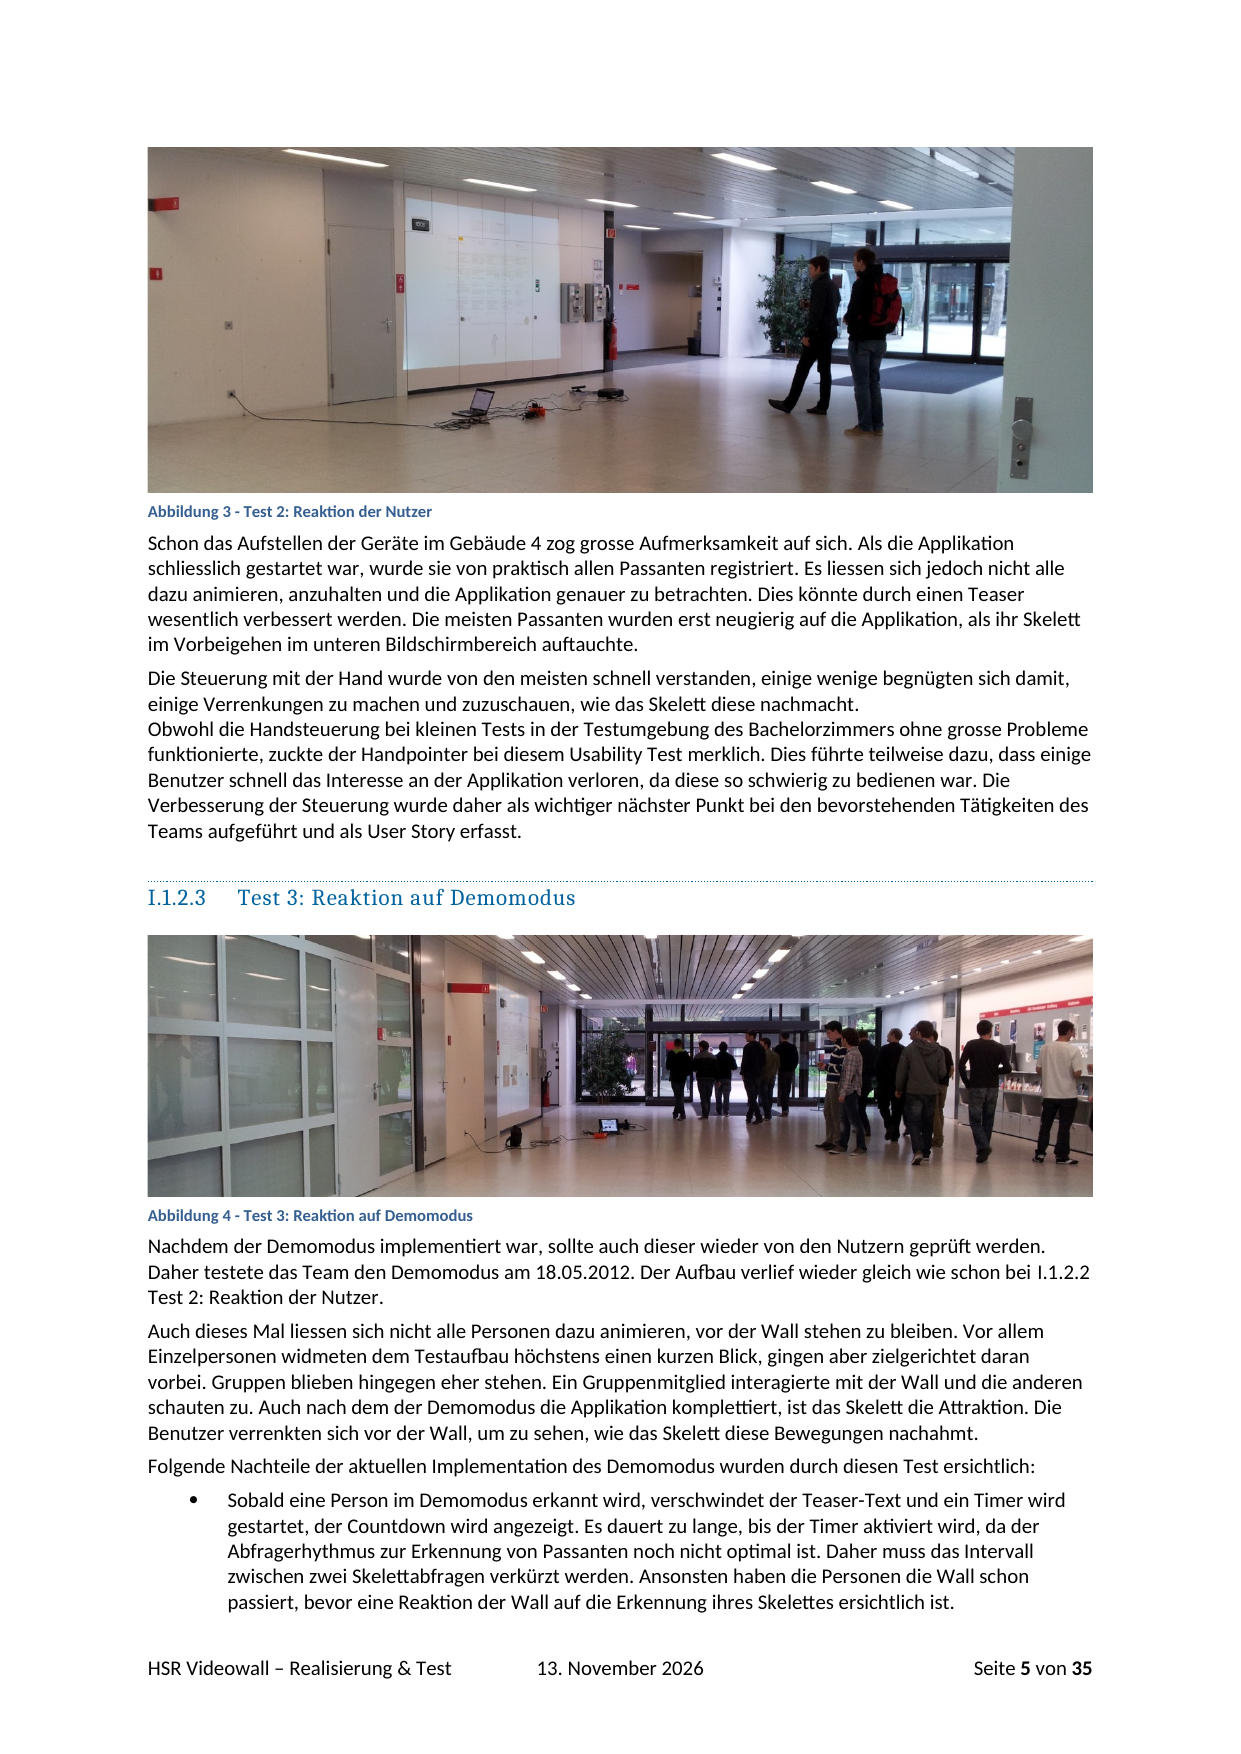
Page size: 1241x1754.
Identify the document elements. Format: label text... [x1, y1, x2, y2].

subtitle Test 3: Reaktion auf Demomodus [148, 881, 1093, 911]
text Schon das Aufstellen der Geräte im Gebäude 4 zog grosse Aufmerksamkeit auf sich. Als die Applikation schliesslich gestartet war, wurde sie von praktisch allen Passanten registriert. Es liessen sich jedoch nicht alle dazu animieren, anzuhalten und die Applikation genauer zu betrachten. Dies könnte durch einen Teaser wesentlich verbessert werden. Die meisten Passanten wurden erst neugierig auf die Applikation, als ihr Skelett im Vorbeigehen im unteren Bildschirmbereich auftauchte. [148, 530, 1093, 657]
text Abbildung - Test 3: Reaktion auf Demomodus [148, 1205, 1093, 1225]
text Abbildung - Test 2: Reaktion der Nutzer [148, 501, 1093, 522]
list Sobald eine Person im Demomodus erkannt wird, verschwindet der Teaser-Text und ein Timer wird gestartet, der Countdown wird angezeigt. Es dauert zu lange, bis der Timer aktiviert wird, da der Abfragerhythmus zur Erkennung von Passanten noch nicht optimal ist. Daher muss das Intervall zwischen zwei Skelettabfragen verkürzt werden. Ansonsten haben die Personen die Wall schon passiert, bevor eine Reaktion der Wall auf die Erkennung ihres Skelettes ersichtlich ist. [190, 1487, 1093, 1614]
text Die Steuerung mit der Hand wurde von den meisten schnell verstanden, einige wenige begnügten sich damit, einige Verrenkungen zu machen und zuzuschauen, wie das Skelett diese nachmacht. Obwohl die Handsteuerung bei kleinen Tests in der Testumgebung des Bachelorzimmers ohne grosse Probleme funktionierte, zuckte der Handpointer bei diesem Usability Test merklich. Dies führte teilweise dazu, dass einige Benutzer schnell das Interesse an der Applikation verloren, da diese so schwierig zu bedienen war. Die Verbesserung der Steuerung wurde daher als wichtiger nächster Punkt bei den bevorstehenden Tätigkeiten des Teams aufgeführt und als User Story erfasst. [148, 665, 1093, 843]
text Auch dieses Mal liessen sich nicht alle Personen dazu animieren, vor der Wall stehen zu bleiben. Vor allem Einzelpersonen widmeten dem Testaufbau höchstens einen kurzen Blick, gingen aber zielgerichtet daran vorbei. Gruppen blieben hingegen eher stehen. Ein Gruppenmitglied interagierte mit der Wall und die anderen schauten zu. Auch nach dem der Demomodus die Applikation komplettiert, ist das Skelett die Attraktion. Die Benutzer verrenkten sich vor der Wall, um zu sehen, wie das Skelett diese Bewegungen nachahmt. [148, 1318, 1093, 1445]
text Nachdem der Demomodus implementiert war, sollte auch dieser wieder von den Nutzern geprüft werden. Daher testete das Team den Demomodus am 18.05.2012. Der Aufbau verlief wieder gleich wie schon bei I.2.2 Test 2: Reaktion der Nutzer. [148, 1234, 1093, 1310]
text Folgende Nachteile der aktuellen Implementation des Demomodus wurden durch diesen Test ersichtlich: [148, 1454, 1093, 1479]
picture [147, 935, 1093, 1197]
picture [147, 147, 1093, 493]
